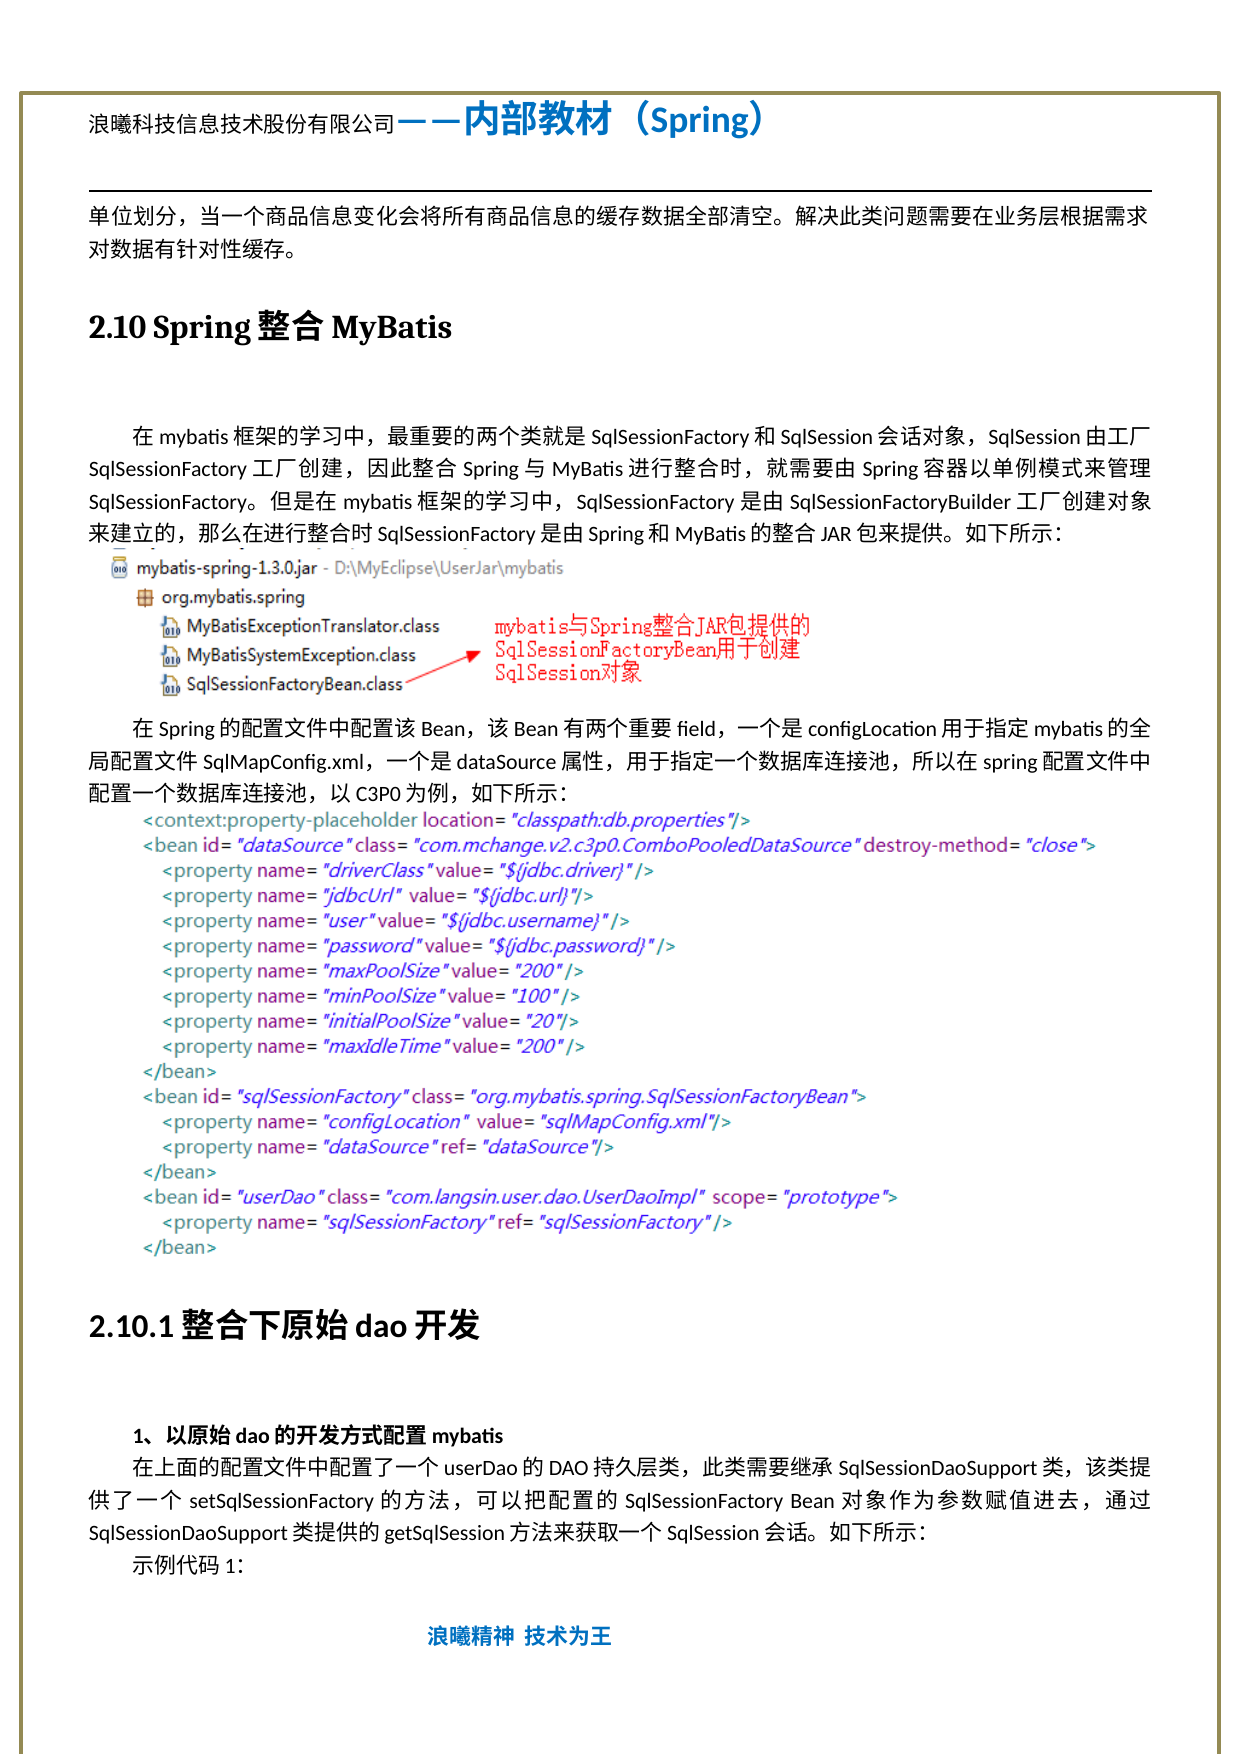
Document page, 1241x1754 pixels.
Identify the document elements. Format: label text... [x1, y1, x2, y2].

text 1、以原始dao的开发方式配置mybatis [89, 1417, 1152, 1450]
text 在上面的配置文件中配置了一个userDao的DAO持久层类，此类需要继承SqlSessionDaoSupport类，该类提供了一个setSqlSessionFactory的方法，可以把配置的SqlSessionFactory Bean对象作为参数赋值进去，通过SqlSessionDaoSupport类提供的getSqlSession方法来获取一个SqlSession会话。如下所示： [89, 1450, 1152, 1547]
picture [88, 808, 1146, 1259]
subtitle 2.10 Spring整合MyBatis [89, 291, 1152, 356]
text 在Spring的配置文件中配置该Bean，该Bean有两个重要field，一个是configLocation用于指定mybatis的全局配置文件SqlMapConfig.xml，一个是dataSource属性，用于指定一个数据库连接池，所以在spring配置文件中配置一个数据库连接池，以C3P0为例，如下所示： [89, 711, 1152, 808]
subtitle 2.10.1 整合下原始dao开发 [89, 1290, 1152, 1355]
text 示例代码1： [89, 1547, 1152, 1580]
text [89, 199, 1152, 264]
text 在mybatis框架的学习中，最重要的两个类就是SqlSessionFactory和SqlSession会话对象，SqlSession由工厂SqlSessionFactory工厂创建，因此整合Spring与MyBatis进行整合时，就需要由Spring容器以单例模式来管理SqlSessionFactory。但是在mybatis框架的学习中，SqlSessionFactory是由SqlSessionFactoryBuilder工厂创建对象来建立的，那么在进行整合时SqlSessionFactory是由Spring和MyBatis的整合JAR包来提供。如下所示： [89, 418, 1152, 548]
picture [88, 548, 826, 702]
